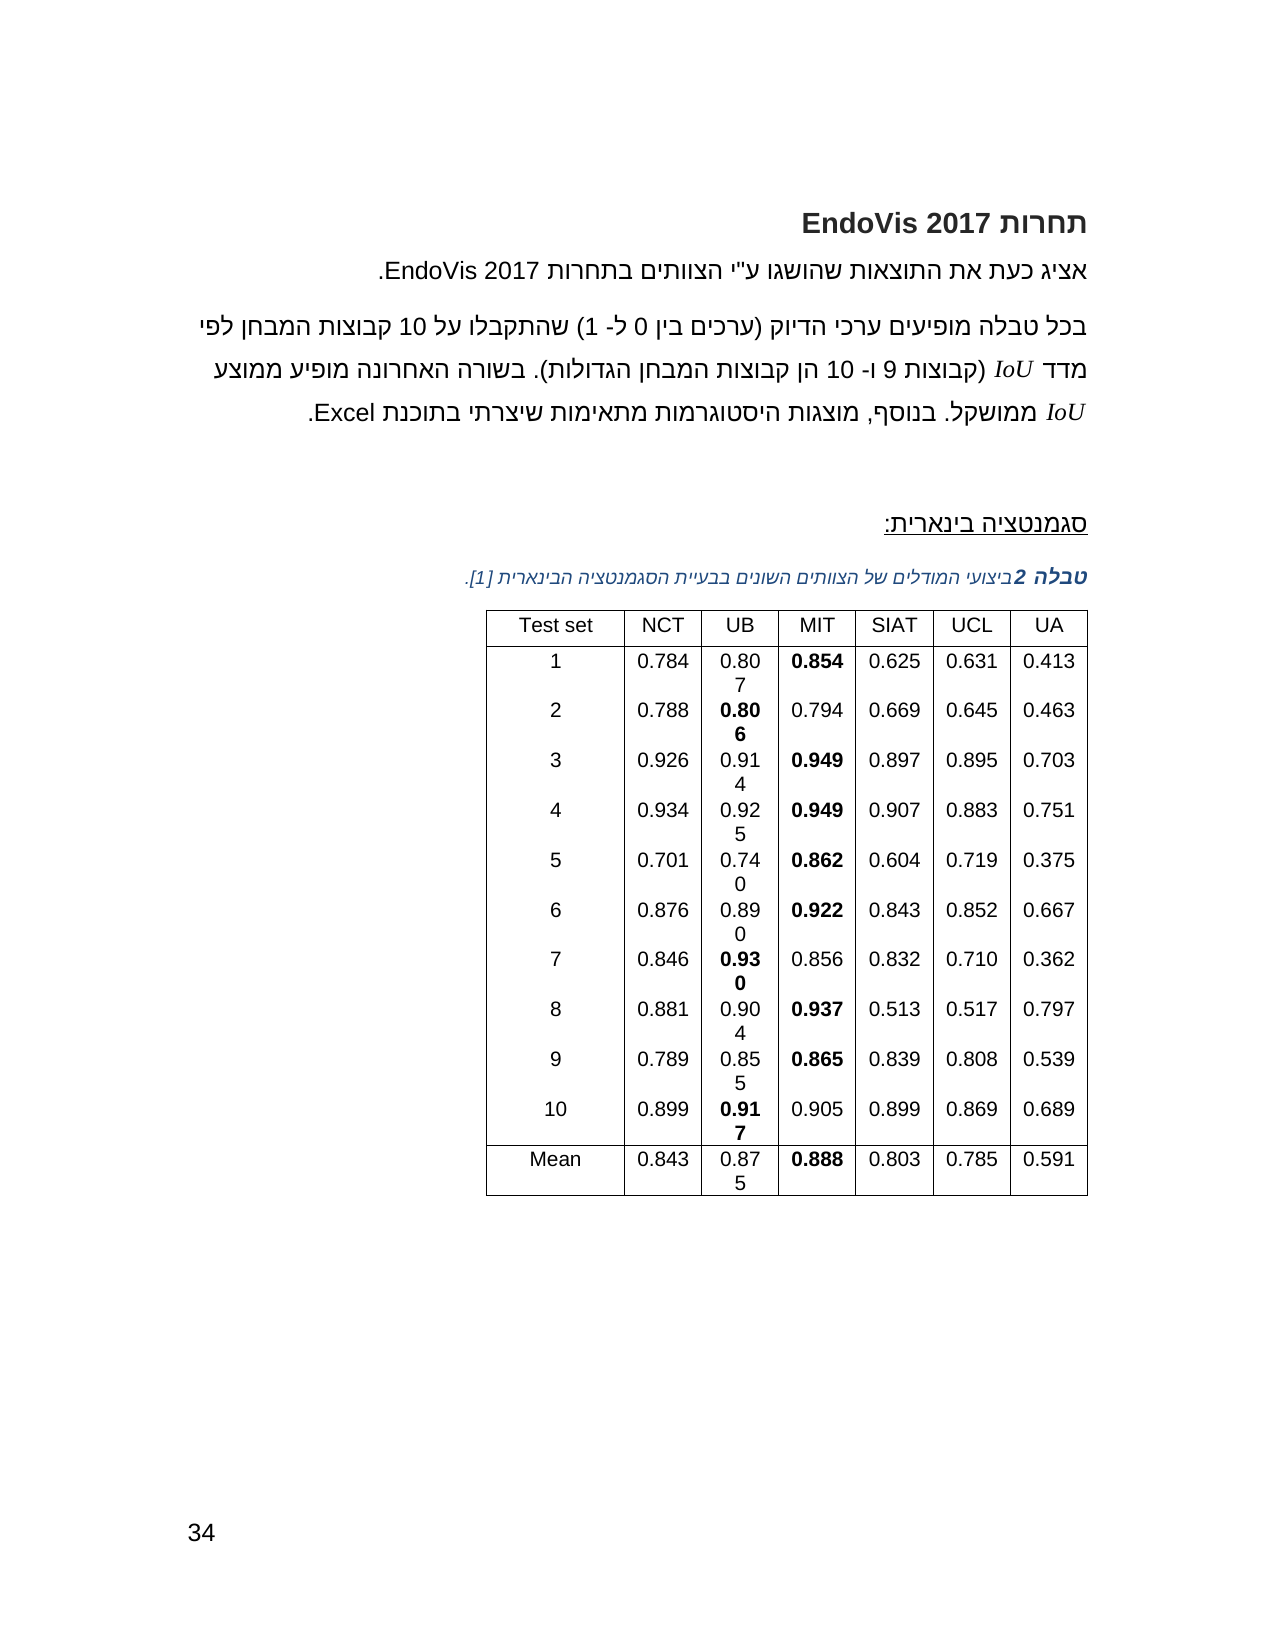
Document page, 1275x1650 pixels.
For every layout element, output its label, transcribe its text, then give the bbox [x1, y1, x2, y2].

table_header SIAT [856, 611, 933, 646]
table_cell 10 [487, 1095, 624, 1144]
table_header UB [702, 611, 778, 646]
table_cell 0.701 [625, 846, 701, 896]
table_cell 0.875 [702, 1146, 778, 1195]
table_cell 0.803 [856, 1146, 933, 1195]
text טבלה 2 ביצועי המודלים של הצוותים השונים בבעיית הסגמנטציה הבינארית [1]. [187, 565, 1087, 589]
table_cell 0.808 [934, 1045, 1010, 1095]
table_cell 0.604 [856, 846, 933, 896]
table_cell 0.897 [856, 746, 933, 796]
table_cell 0.917 [702, 1095, 778, 1144]
table_cell 0.362 [1011, 945, 1087, 995]
table_cell 0.710 [934, 945, 1010, 995]
table_header Test set [487, 611, 624, 646]
table_cell 0.881 [625, 995, 701, 1045]
table_cell 0.669 [856, 696, 933, 746]
table_cell 0.930 [702, 945, 778, 995]
table_cell 0.413 [1011, 647, 1087, 696]
table_cell 0.539 [1011, 1045, 1087, 1095]
table_cell 0.719 [934, 846, 1010, 896]
table_cell 0.883 [934, 796, 1010, 846]
table_cell 0.797 [1011, 995, 1087, 1045]
table_cell 9 [487, 1045, 624, 1095]
table_cell 0.513 [856, 995, 933, 1045]
table_cell 0.937 [779, 995, 855, 1045]
table_header UA [1011, 611, 1087, 646]
table_cell 0.914 [702, 746, 778, 796]
table_cell 0.843 [625, 1146, 701, 1195]
table_cell 0.751 [1011, 796, 1087, 846]
table_cell 8 [487, 995, 624, 1045]
table_cell 0.846 [625, 945, 701, 995]
table_cell 0.625 [856, 647, 933, 696]
table_cell 0.806 [702, 696, 778, 746]
table_cell 0.876 [625, 896, 701, 945]
text סגמנטציה בינארית: [187, 509, 1087, 538]
table_cell 0.667 [1011, 896, 1087, 945]
table_cell 0.785 [934, 1146, 1010, 1195]
table_cell 0.463 [1011, 696, 1087, 746]
table_cell 0.949 [779, 796, 855, 846]
text בכל טבלה מופיעים ערכי הדיוק (ערכים בין 0 ל- 1) שהתקבלו על 10 קבוצות המבחן לפי מדד (קבוצות 9 ו- 10 הן קבוצות המבחן הגדולות). בשורה האחרונה מופיע ממוצע ממושקל. בנוסף, מוצגות היסטוגרמות מתאימות שיצרתי בתוכנת Excel. [187, 312, 1087, 427]
table_cell 0.922 [779, 896, 855, 945]
table_cell 0.789 [625, 1045, 701, 1095]
table_cell 0.852 [934, 896, 1010, 945]
table_cell 0.895 [934, 746, 1010, 796]
table_cell 0.899 [625, 1095, 701, 1144]
table_cell 0.904 [702, 995, 778, 1045]
table_cell 0.925 [702, 796, 778, 846]
table_cell 0.843 [856, 896, 933, 945]
table_cell 0.839 [856, 1045, 933, 1095]
table_cell 0.869 [934, 1095, 1010, 1144]
table_header MIT [779, 611, 855, 646]
table_cell 0.854 [779, 647, 855, 696]
table_cell 3 [487, 746, 624, 796]
table_cell 0.788 [625, 696, 701, 746]
table_cell 0.949 [779, 746, 855, 796]
table_cell 0.784 [625, 647, 701, 696]
text אציג כעת את התוצאות שהושגו ע"י הצוותים בתחרות EndoVis 2017. [187, 256, 1087, 285]
table_cell 0.888 [779, 1146, 855, 1195]
table_cell 0.856 [779, 945, 855, 995]
table_cell 0.517 [934, 995, 1010, 1045]
table_cell 0.375 [1011, 846, 1087, 896]
table_cell 0.907 [856, 796, 933, 846]
table_cell 0.807 [702, 647, 778, 696]
table_cell 0.890 [702, 896, 778, 945]
table_cell 0.865 [779, 1045, 855, 1095]
table_header NCT [625, 611, 701, 646]
table_cell 0.740 [702, 846, 778, 896]
table_cell 4 [487, 796, 624, 846]
table_cell 0.645 [934, 696, 1010, 746]
table_cell 0.689 [1011, 1095, 1087, 1144]
table_cell 0.905 [779, 1095, 855, 1144]
table_cell 7 [487, 945, 624, 995]
table_cell 0.591 [1011, 1146, 1087, 1195]
table_cell 6 [487, 896, 624, 945]
table_cell 0.934 [625, 796, 701, 846]
table_cell 0.899 [856, 1095, 933, 1144]
subtitle תחרות EndoVis 2017 [187, 206, 1087, 239]
table_cell 0.855 [702, 1045, 778, 1095]
table_header UCL [934, 611, 1010, 646]
table_cell 0.832 [856, 945, 933, 995]
table_cell 0.862 [779, 846, 855, 896]
table_cell 0.794 [779, 696, 855, 746]
table_cell 0.926 [625, 746, 701, 796]
table_cell 0.631 [934, 647, 1010, 696]
table_cell 1 [487, 647, 624, 696]
table_cell 2 [487, 696, 624, 746]
table_cell 0.703 [1011, 746, 1087, 796]
table_cell Mean [487, 1146, 624, 1195]
table_cell 5 [487, 846, 624, 896]
